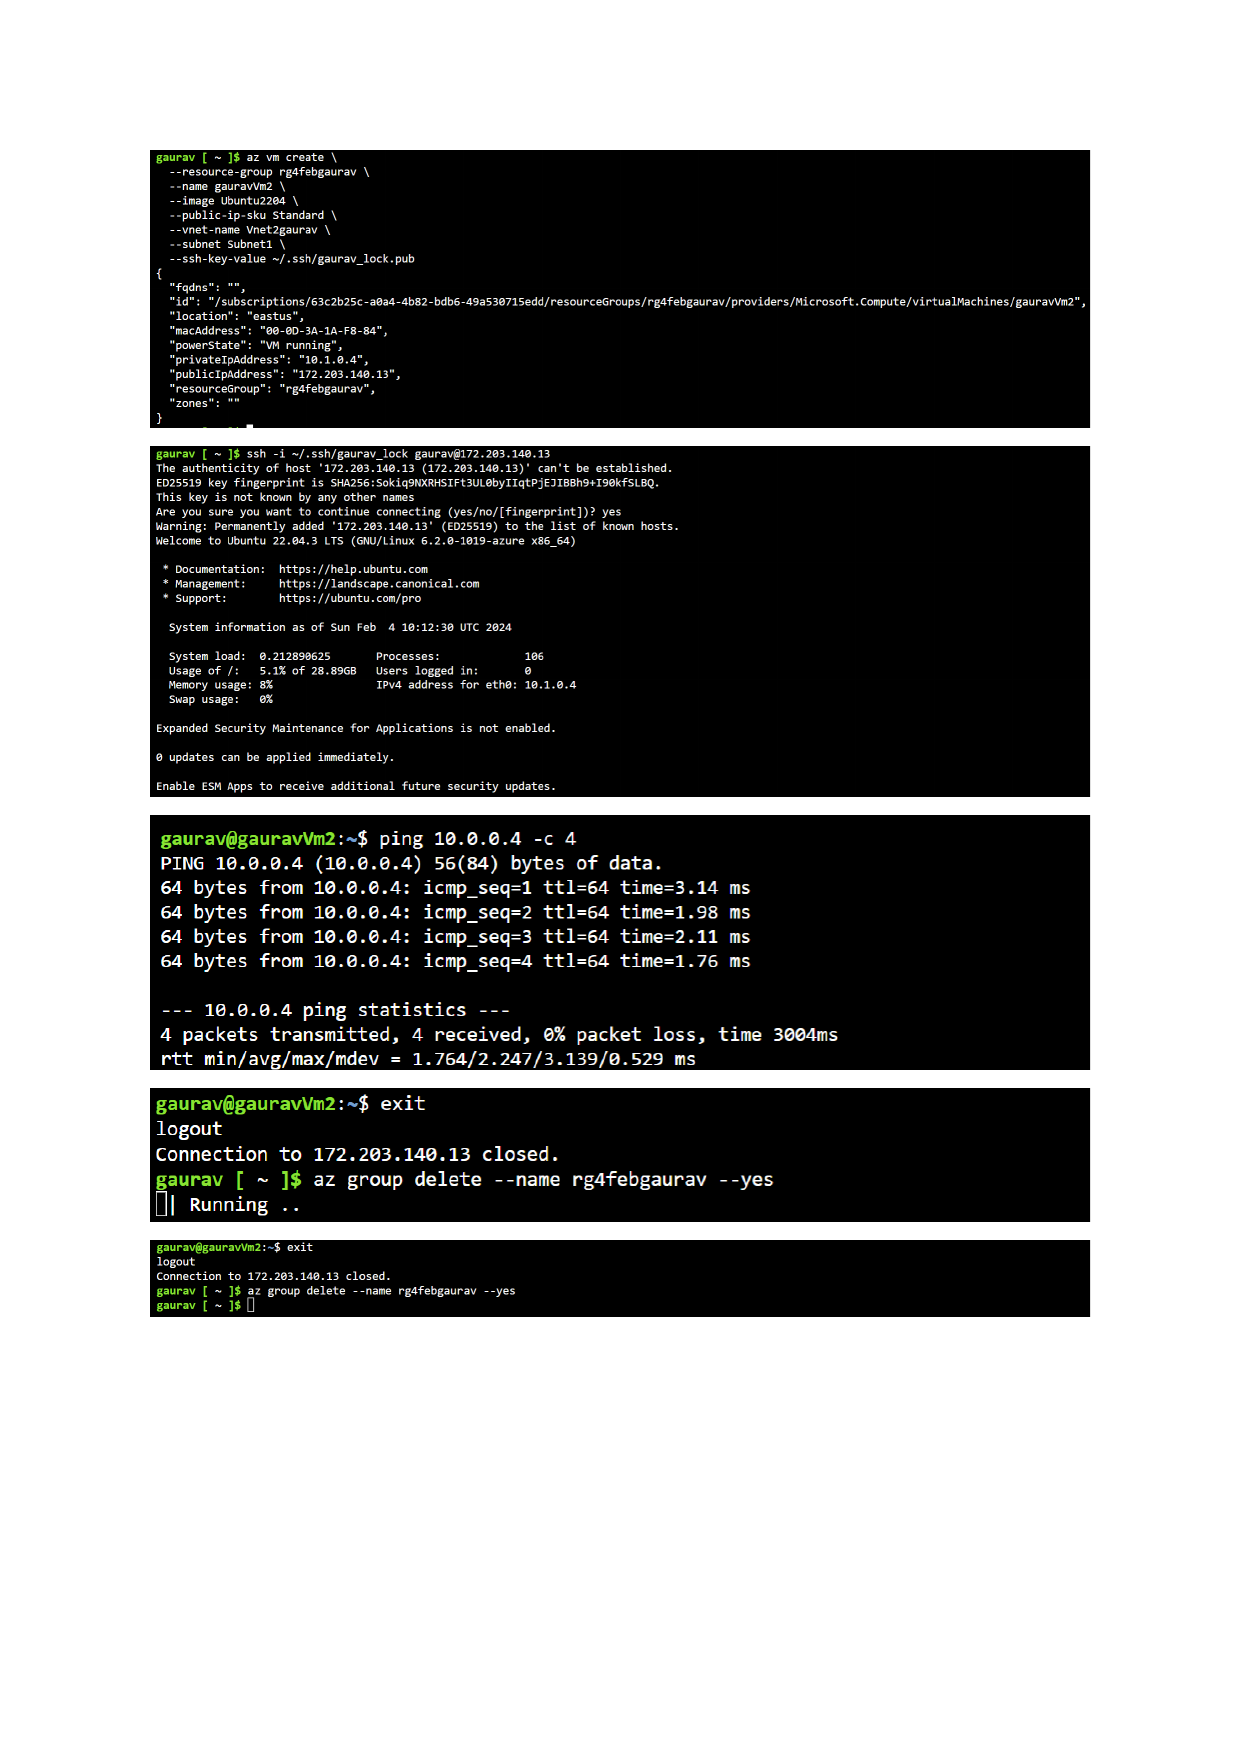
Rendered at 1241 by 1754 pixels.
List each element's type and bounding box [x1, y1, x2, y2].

picture [150, 1088, 1091, 1222]
picture [150, 446, 1091, 797]
picture [150, 1240, 1091, 1317]
picture [150, 150, 1091, 428]
picture [150, 815, 1091, 1070]
